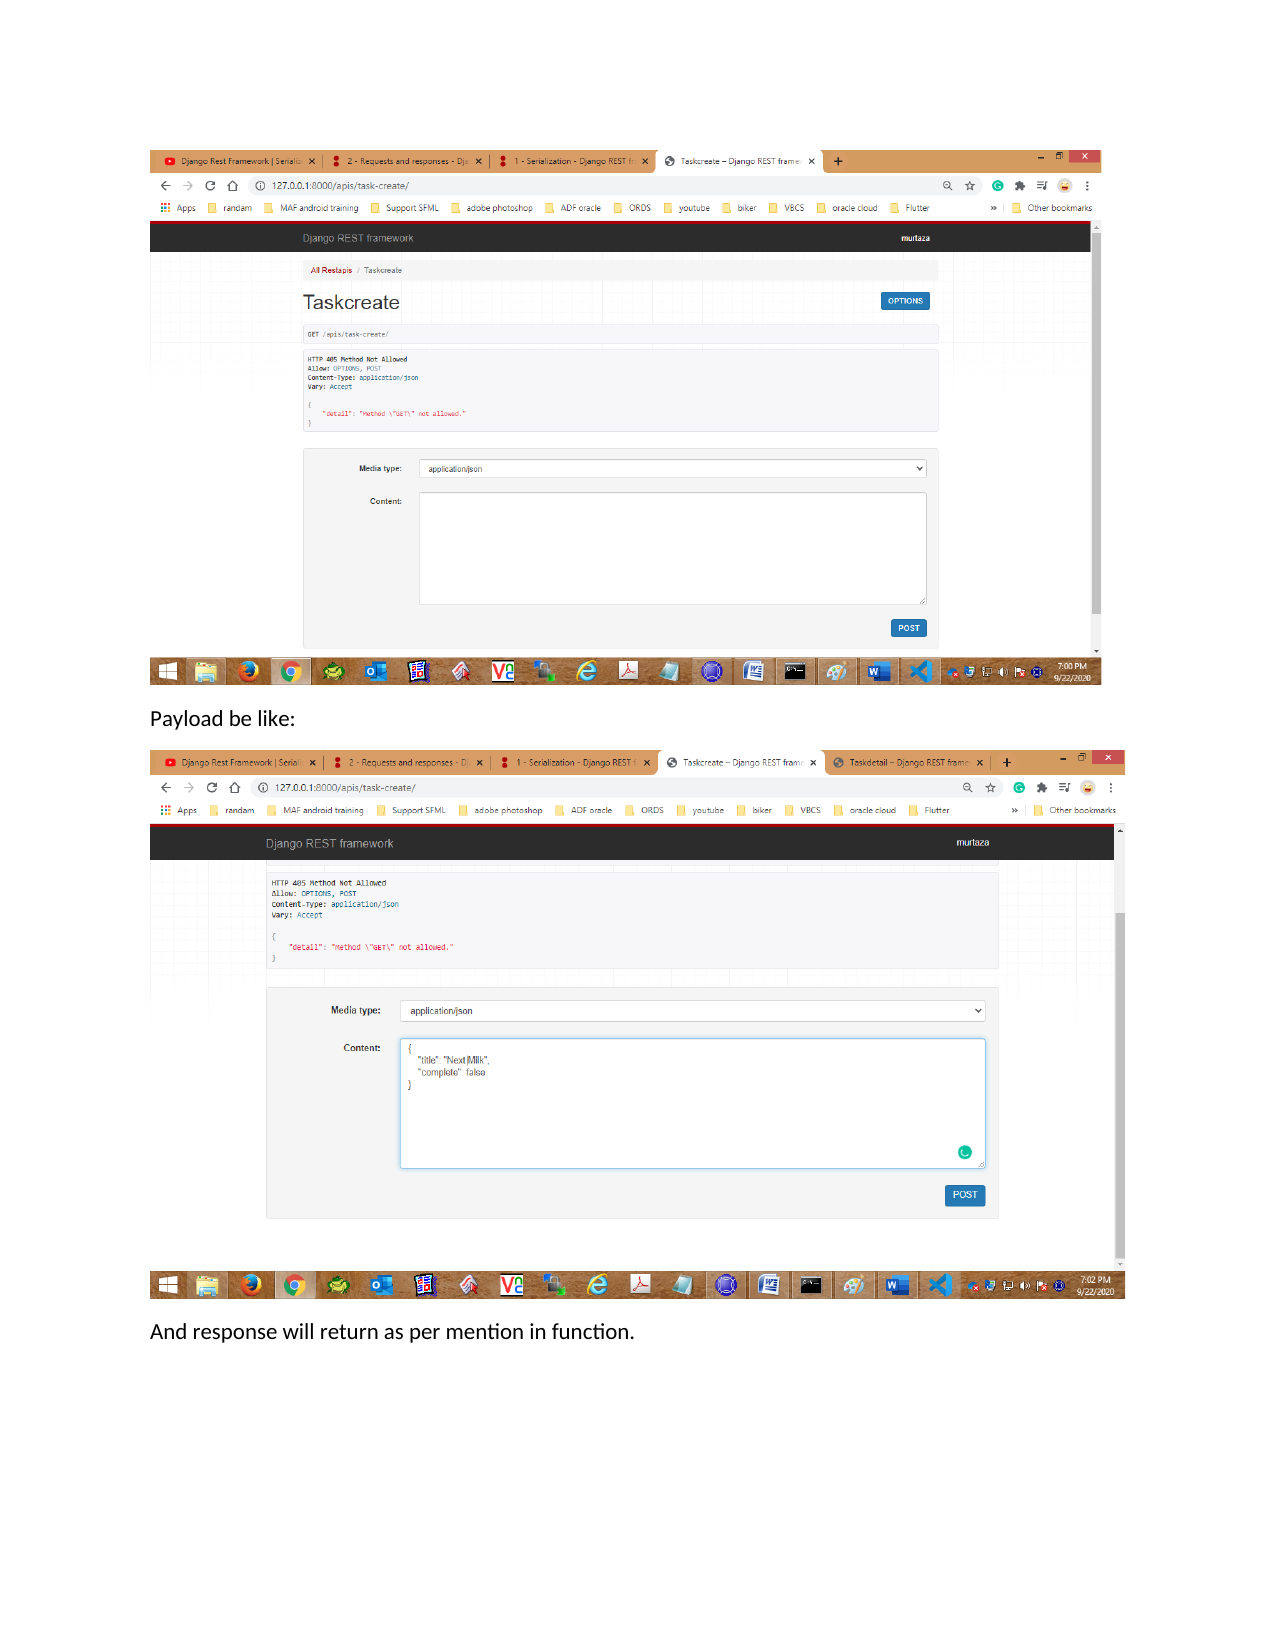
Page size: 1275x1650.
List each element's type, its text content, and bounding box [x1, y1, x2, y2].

text Payload be like: [150, 704, 1125, 732]
picture [150, 150, 1102, 685]
text And response will return as per mention in function. [150, 1317, 1125, 1346]
picture [150, 750, 1125, 1299]
